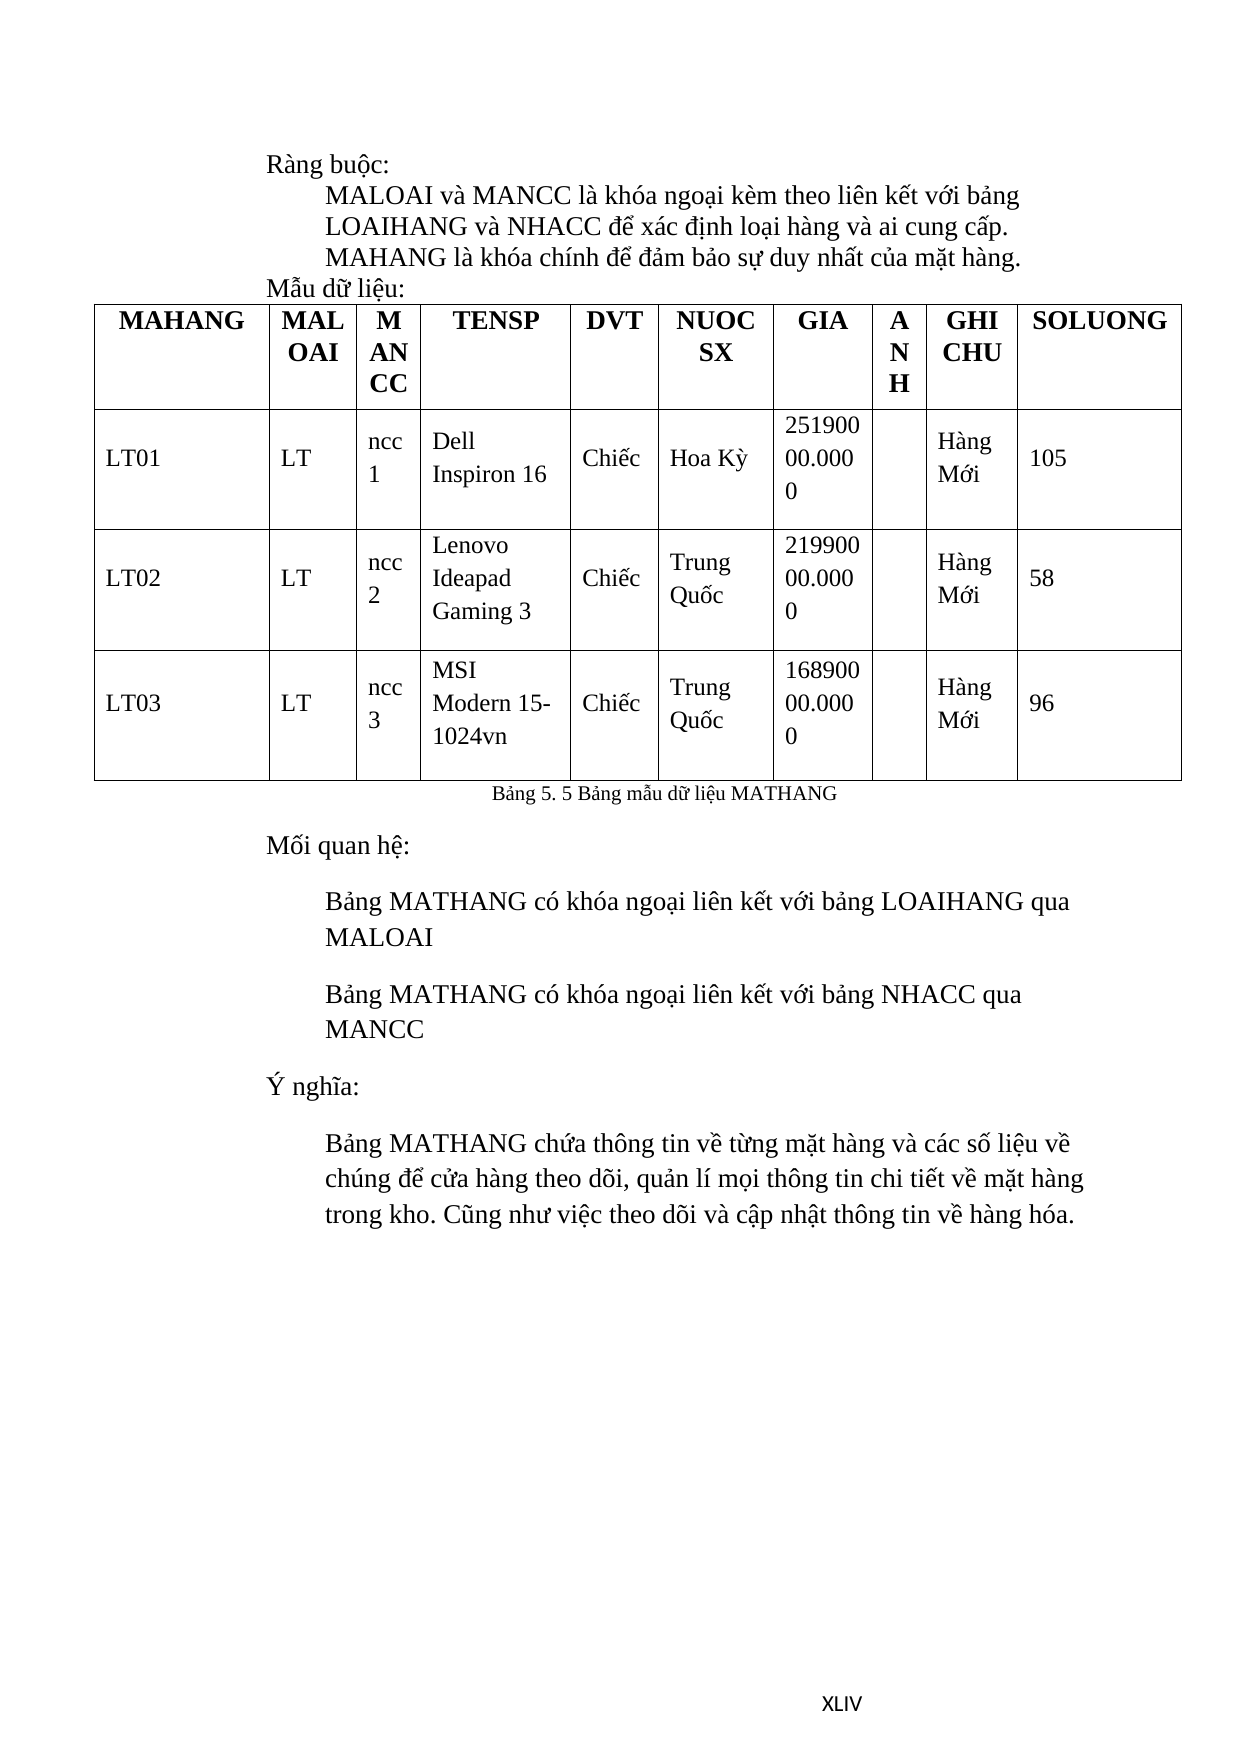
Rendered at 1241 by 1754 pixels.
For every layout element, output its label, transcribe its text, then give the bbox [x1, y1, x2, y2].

table_cell [873, 530, 926, 650]
table_cell LT01 [95, 410, 269, 529]
table_cell [873, 651, 926, 779]
table_cell Chiếc [571, 410, 658, 529]
table_cell Chiếc [571, 530, 658, 650]
table_cell Hàng Mới [927, 410, 1017, 529]
table_header ANH [873, 305, 926, 409]
text Bảng 5. 5 Bảng mẫu dữ liệu MATHANG [207, 781, 1122, 804]
table_header GHICHU [927, 305, 1017, 409]
table_cell LT [270, 651, 356, 779]
table_header GIA [774, 305, 872, 409]
table_cell 16890000.0000 [774, 651, 872, 779]
table_header DVT [571, 305, 658, 409]
table_cell Lenovo Ideapad Gaming 3 [421, 530, 570, 650]
text Bảng MATHANG chứa thông tin về từng mặt hàng và các số liệu về chúng để cửa hàng theo dõi, quản lí mọi thông tin chi tiết về mặt hàng trong kho. Cũng như việc theo dõi và cập nhật thông tin về hàng hóa. [325, 1127, 1122, 1229]
text Ràng buộc: [266, 148, 1122, 179]
table_cell [873, 410, 926, 529]
table_cell Dell Inspiron 16 [421, 410, 570, 529]
table_cell 25190000.0000 [774, 410, 872, 529]
text Ý nghĩa: [266, 1070, 1122, 1101]
table_header SOLUONG [1018, 305, 1181, 409]
table_cell Hàng Mới [927, 651, 1017, 779]
table_cell ncc2 [357, 530, 420, 650]
table_cell Hàng Mới [927, 530, 1017, 650]
table_cell 58 [1018, 530, 1181, 650]
table_cell LT03 [95, 651, 269, 779]
table_cell LT [270, 530, 356, 650]
table_cell Trung Quốc [659, 530, 773, 650]
table_cell Chiếc [571, 651, 658, 779]
text Bảng MATHANG có khóa ngoại liên kết với bảng NHACC qua MANCC [325, 978, 1122, 1045]
table_cell Hoa Kỳ [659, 410, 773, 529]
table_cell 96 [1018, 651, 1181, 779]
table_cell LT [270, 410, 356, 529]
table_header NUOCSX [659, 305, 773, 409]
text MAHANG là khóa chính để đảm bảo sự duy nhất của mặt hàng. [325, 241, 1122, 272]
table_cell ncc1 [357, 410, 420, 529]
table_header MAHANG [95, 305, 269, 409]
table_header MANCC [357, 305, 420, 409]
table_cell Trung Quốc [659, 651, 773, 779]
table_header MALOAI [270, 305, 356, 409]
table_cell 105 [1018, 410, 1181, 529]
table_cell MSI Modern 15-1024vn [421, 651, 570, 779]
table_cell LT02 [95, 530, 269, 650]
text Bảng MATHANG có khóa ngoại liên kết với bảng LOAIHANG qua MALOAI [325, 886, 1122, 952]
table_cell ncc3 [357, 651, 420, 779]
table_header TENSP [421, 305, 570, 409]
table_cell 21990000.0000 [774, 530, 872, 650]
text MALOAI và MANCC là khóa ngoại kèm theo liên kết với bảng LOAIHANG và NHACC để xác định loại hàng và ai cung cấp. [325, 179, 1122, 241]
text Mẫu dữ liệu: [266, 272, 1122, 303]
text Mối quan hệ: [266, 829, 1122, 860]
